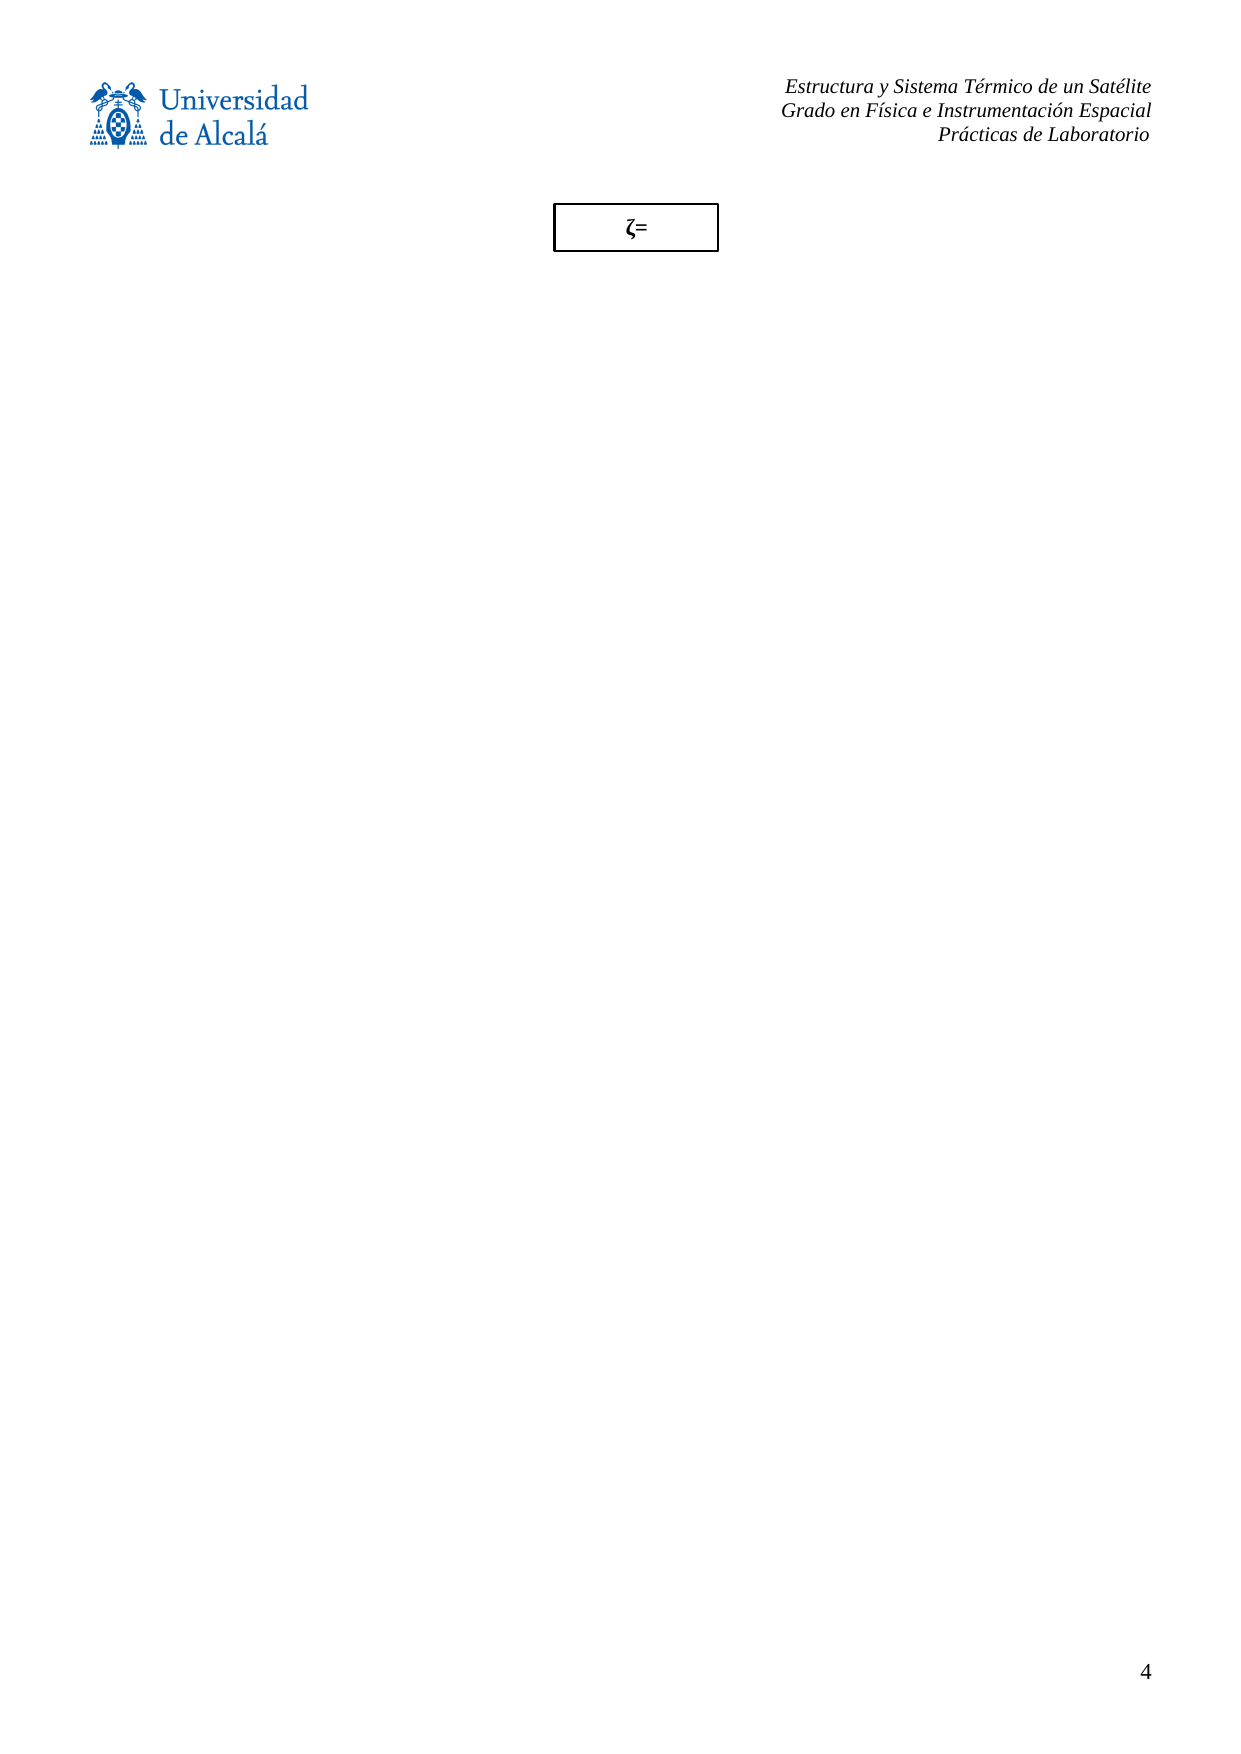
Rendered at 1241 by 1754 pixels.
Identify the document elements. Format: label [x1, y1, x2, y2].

picture [89, 82, 309, 149]
